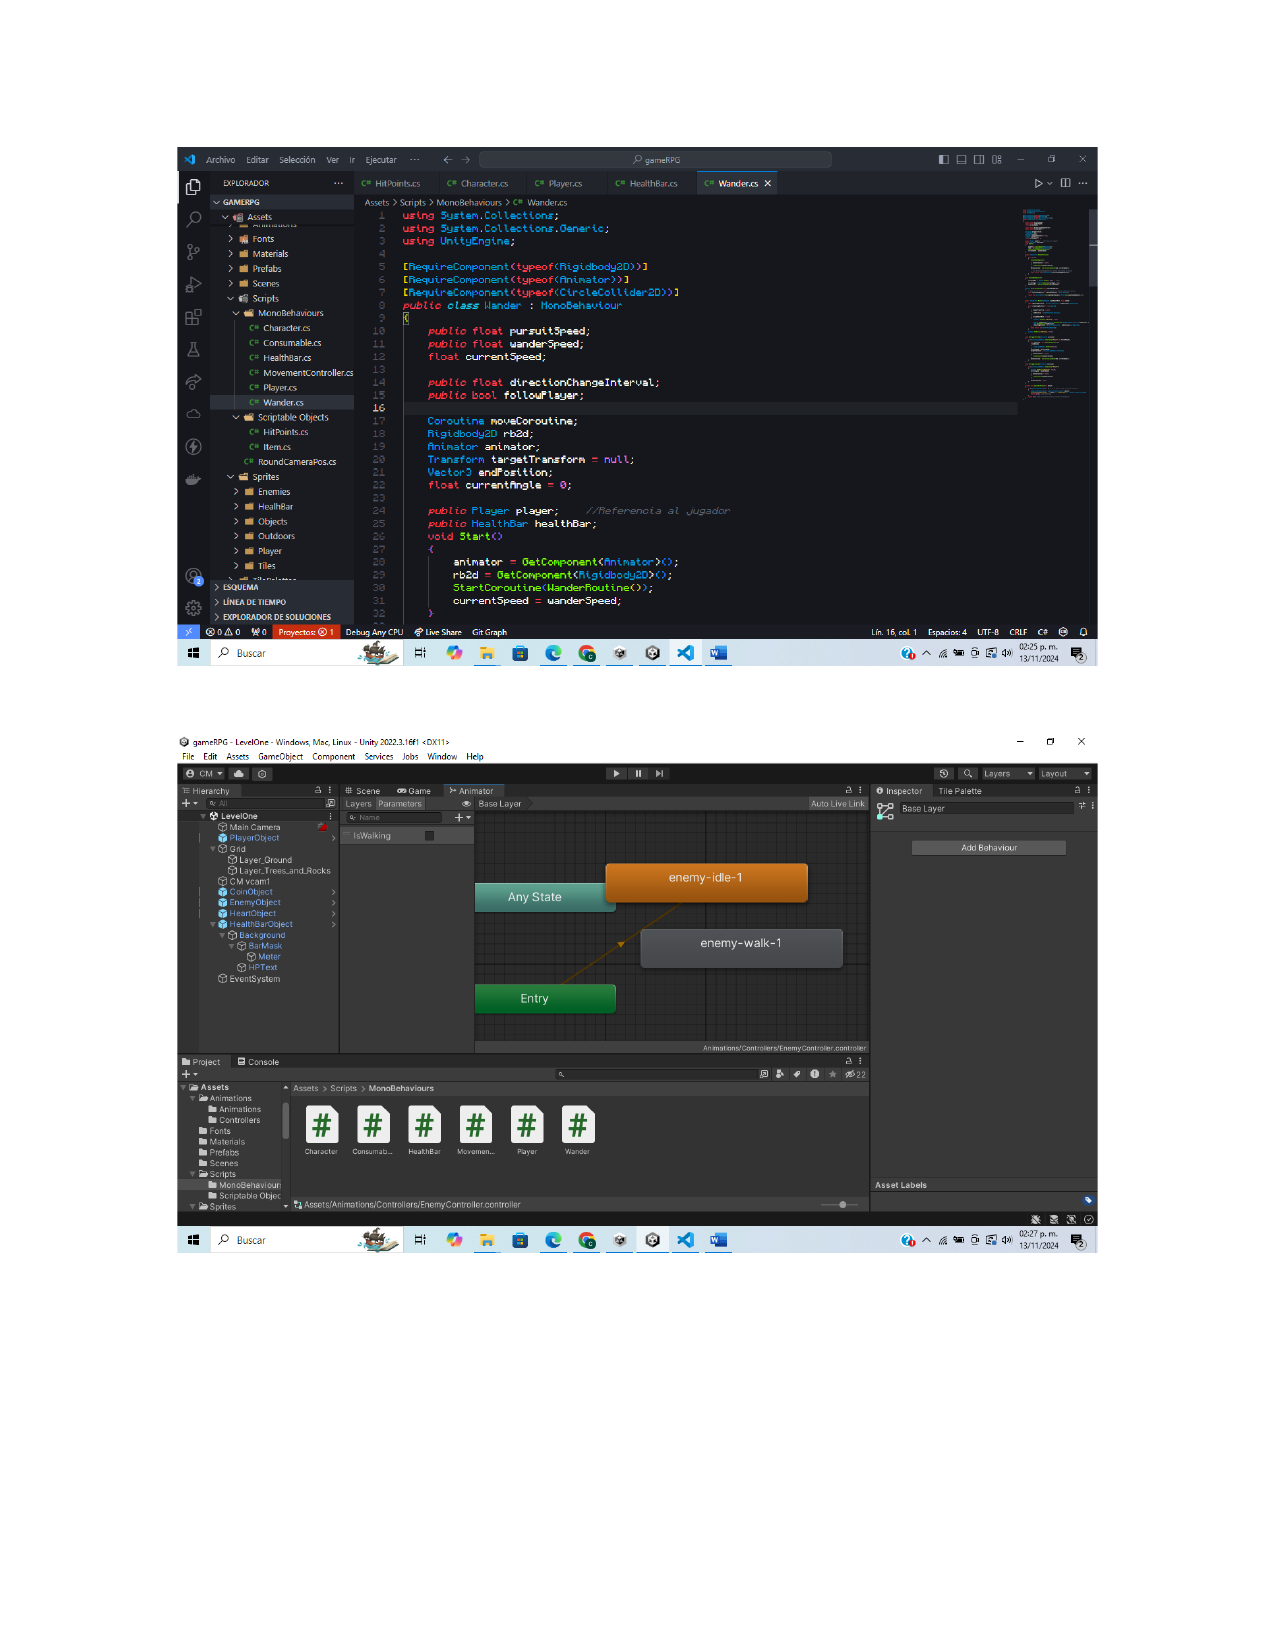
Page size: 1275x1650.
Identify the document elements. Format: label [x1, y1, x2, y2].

picture [177, 147, 1098, 666]
picture [177, 734, 1098, 1253]
